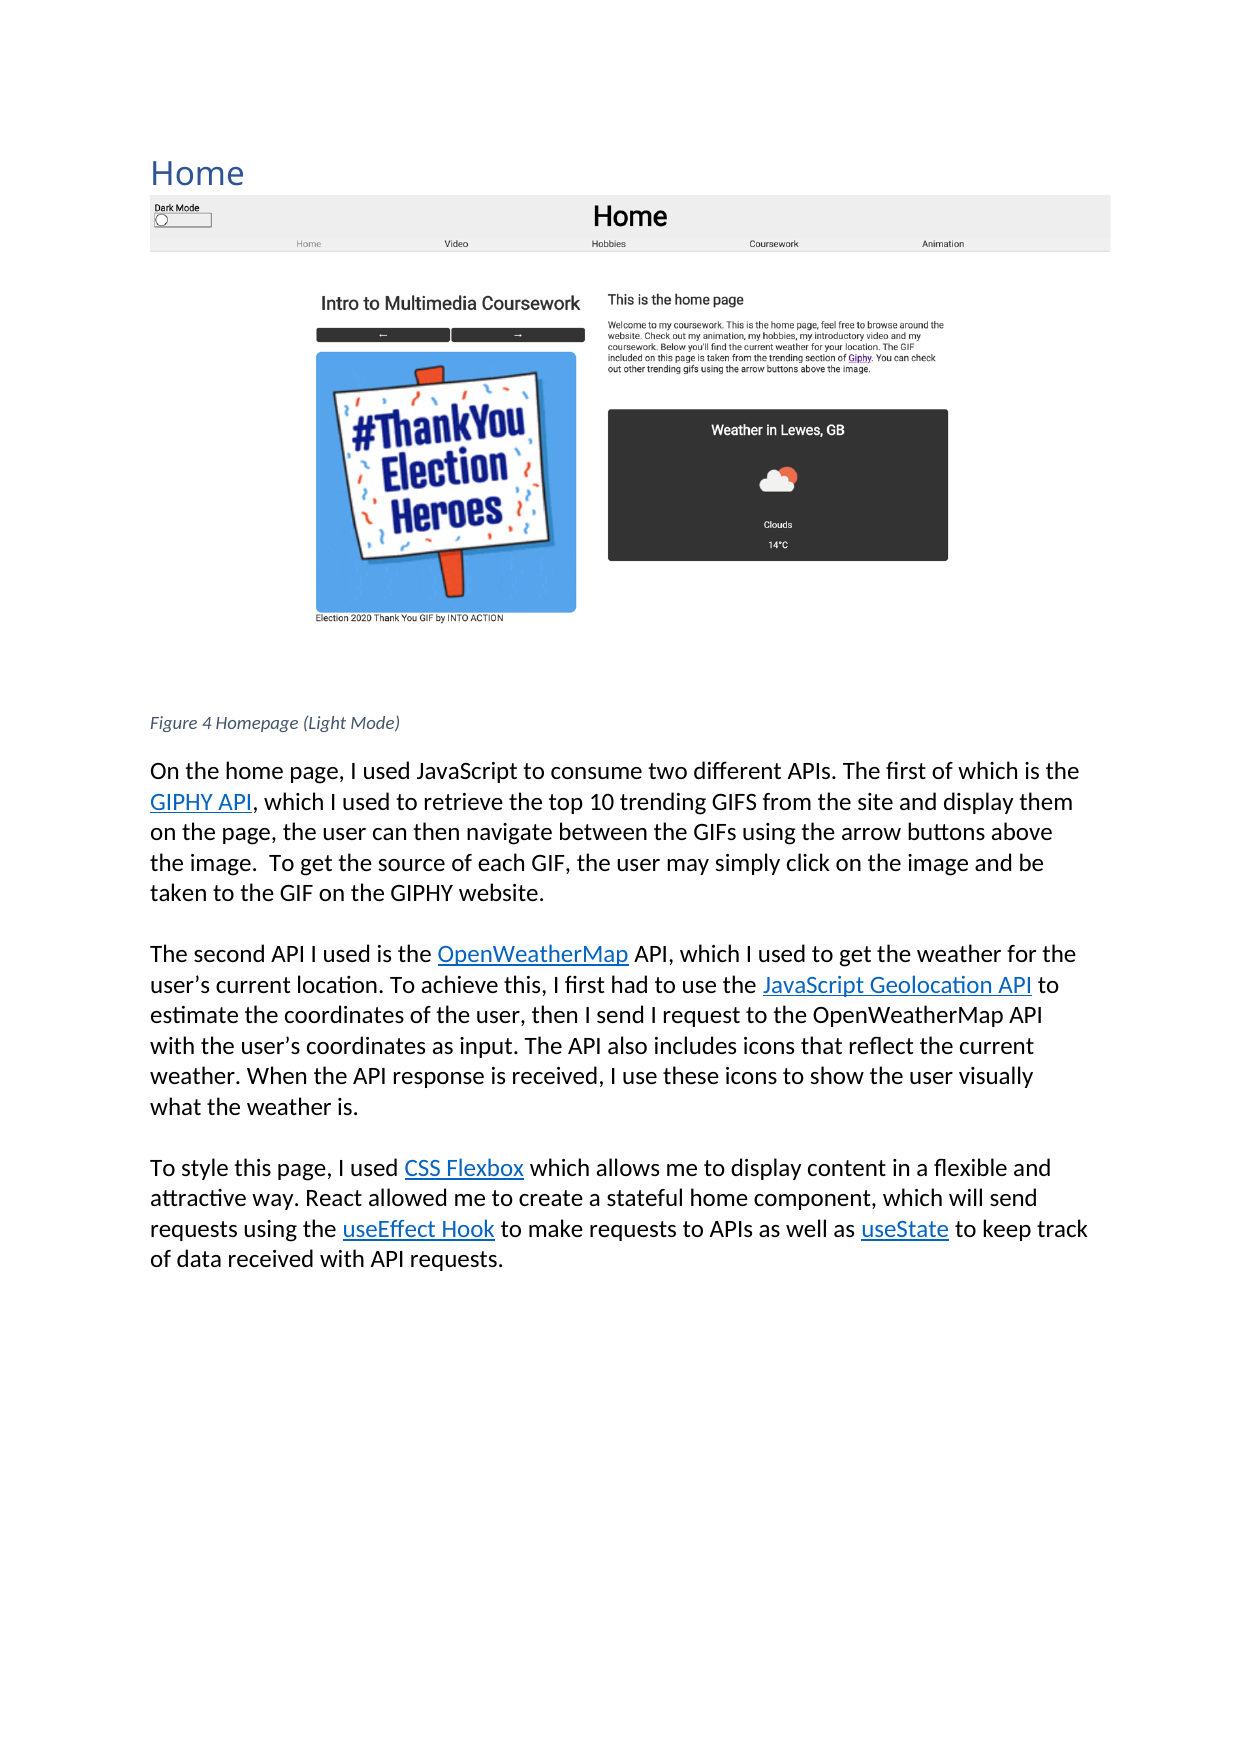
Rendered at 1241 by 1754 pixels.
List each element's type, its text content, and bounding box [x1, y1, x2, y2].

text To style this page, I used CSS Flexbox which allows me to display content in a flexible and attractive way. React allowed me to create a stateful home component, which will send requests using the useEffect Hook to make requests to APIs as well as useState to keep track of data received with API requests. [150, 1152, 1090, 1274]
text On the home page, I used JavaScript to consume two different APIs. The first of which is the GIPHY API, which I used to retrieve the top 10 trending GIFS from the site and display them on the page, the user can then navigate between the GIFs using the arrow buttons above the image. To get the source of each GIF, the user may simply click on the image and be taken to the GIF on the GIPHY website. [150, 755, 1090, 908]
text The second API I used is the OpenWeatherMap API, which I used to get the weather for the user’s current location. To achieve this, I first had to use the JavaScript Geolocation API to estimate the coordinates of the user, then I send I request to the OpenWeatherMap API with the user’s coordinates as input. The API also includes icons that reflect the current weather. When the API response is received, I use these icons to show the user visually what the weather is. [150, 938, 1090, 1121]
text Figure Homepage (Light Mode) [150, 712, 1090, 734]
picture [150, 195, 1111, 712]
subtitle Home [150, 150, 1090, 195]
